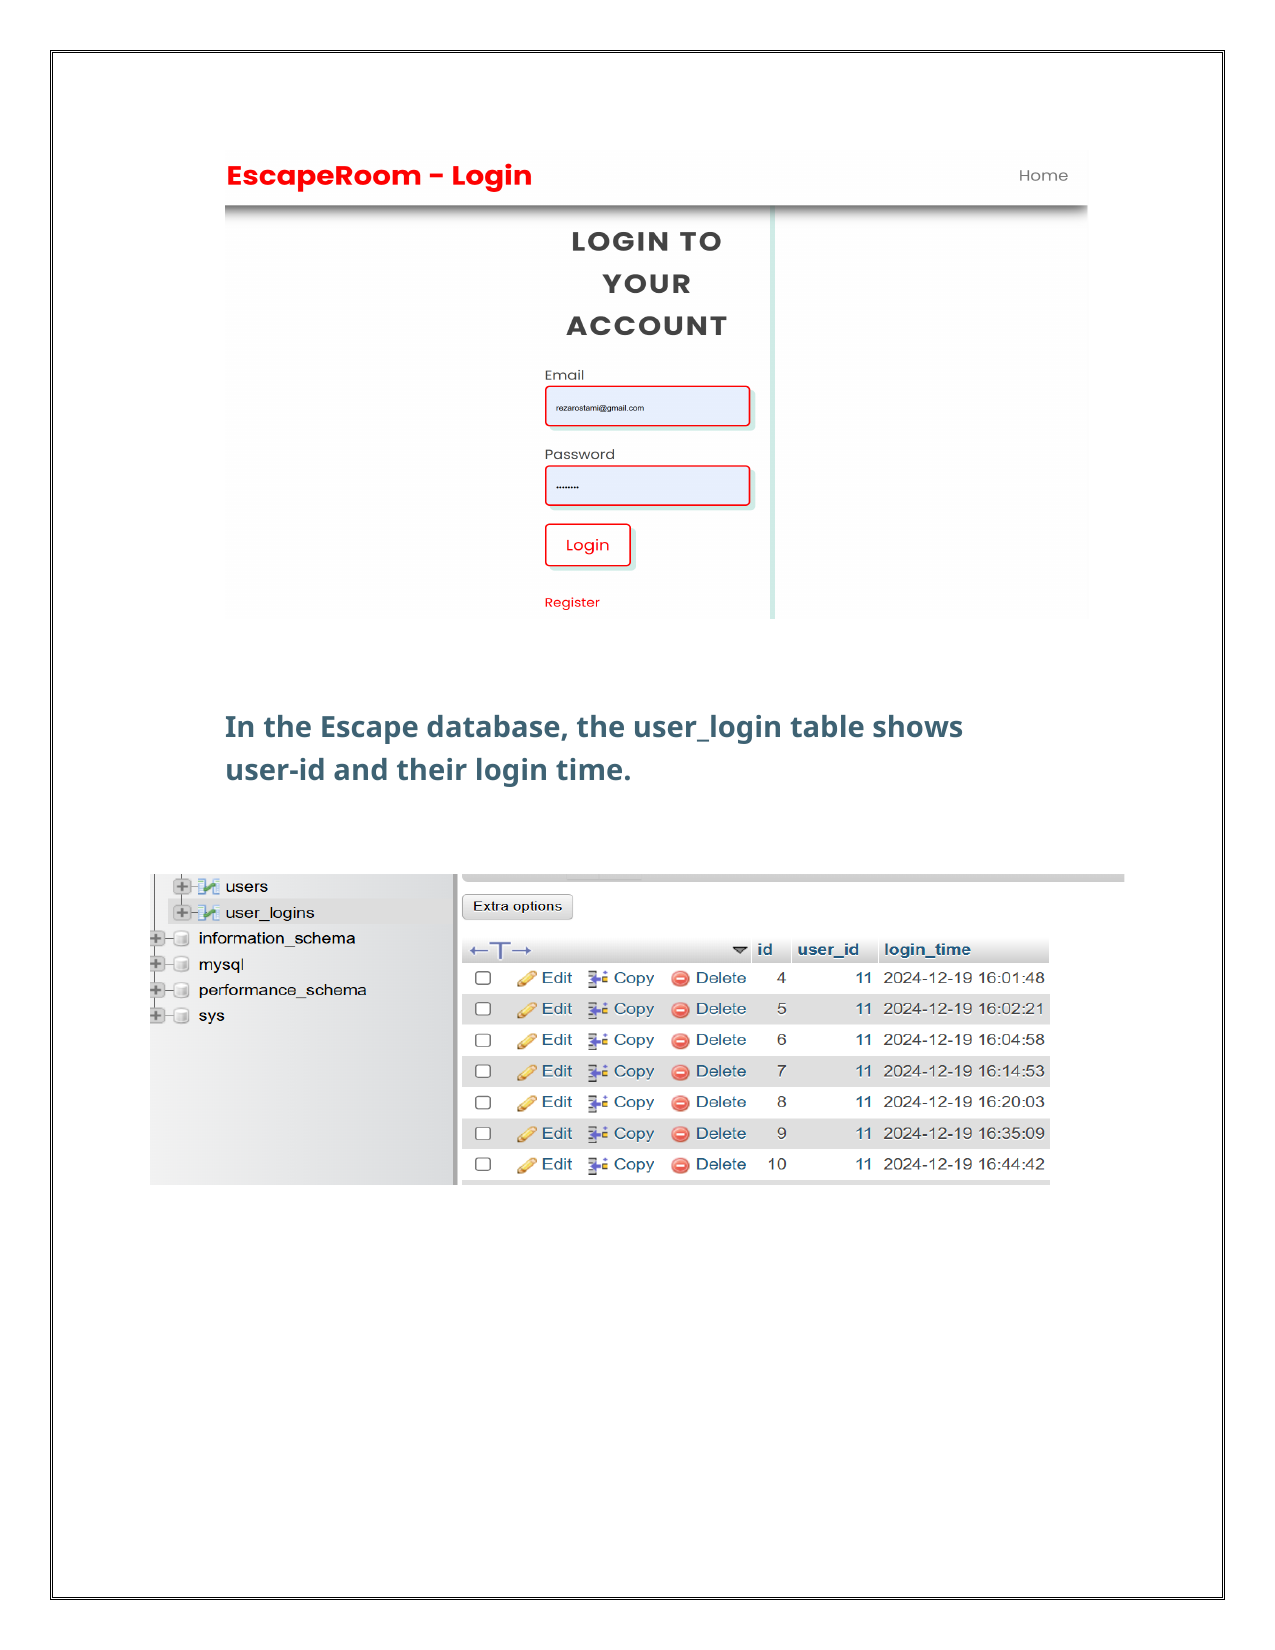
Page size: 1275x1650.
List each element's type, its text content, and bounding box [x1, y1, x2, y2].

picture [150, 874, 1125, 1185]
list In the Escape database, the user_login table shows [225, 707, 1125, 746]
list user-id and their login time. [225, 749, 1125, 789]
picture [225, 150, 1089, 619]
